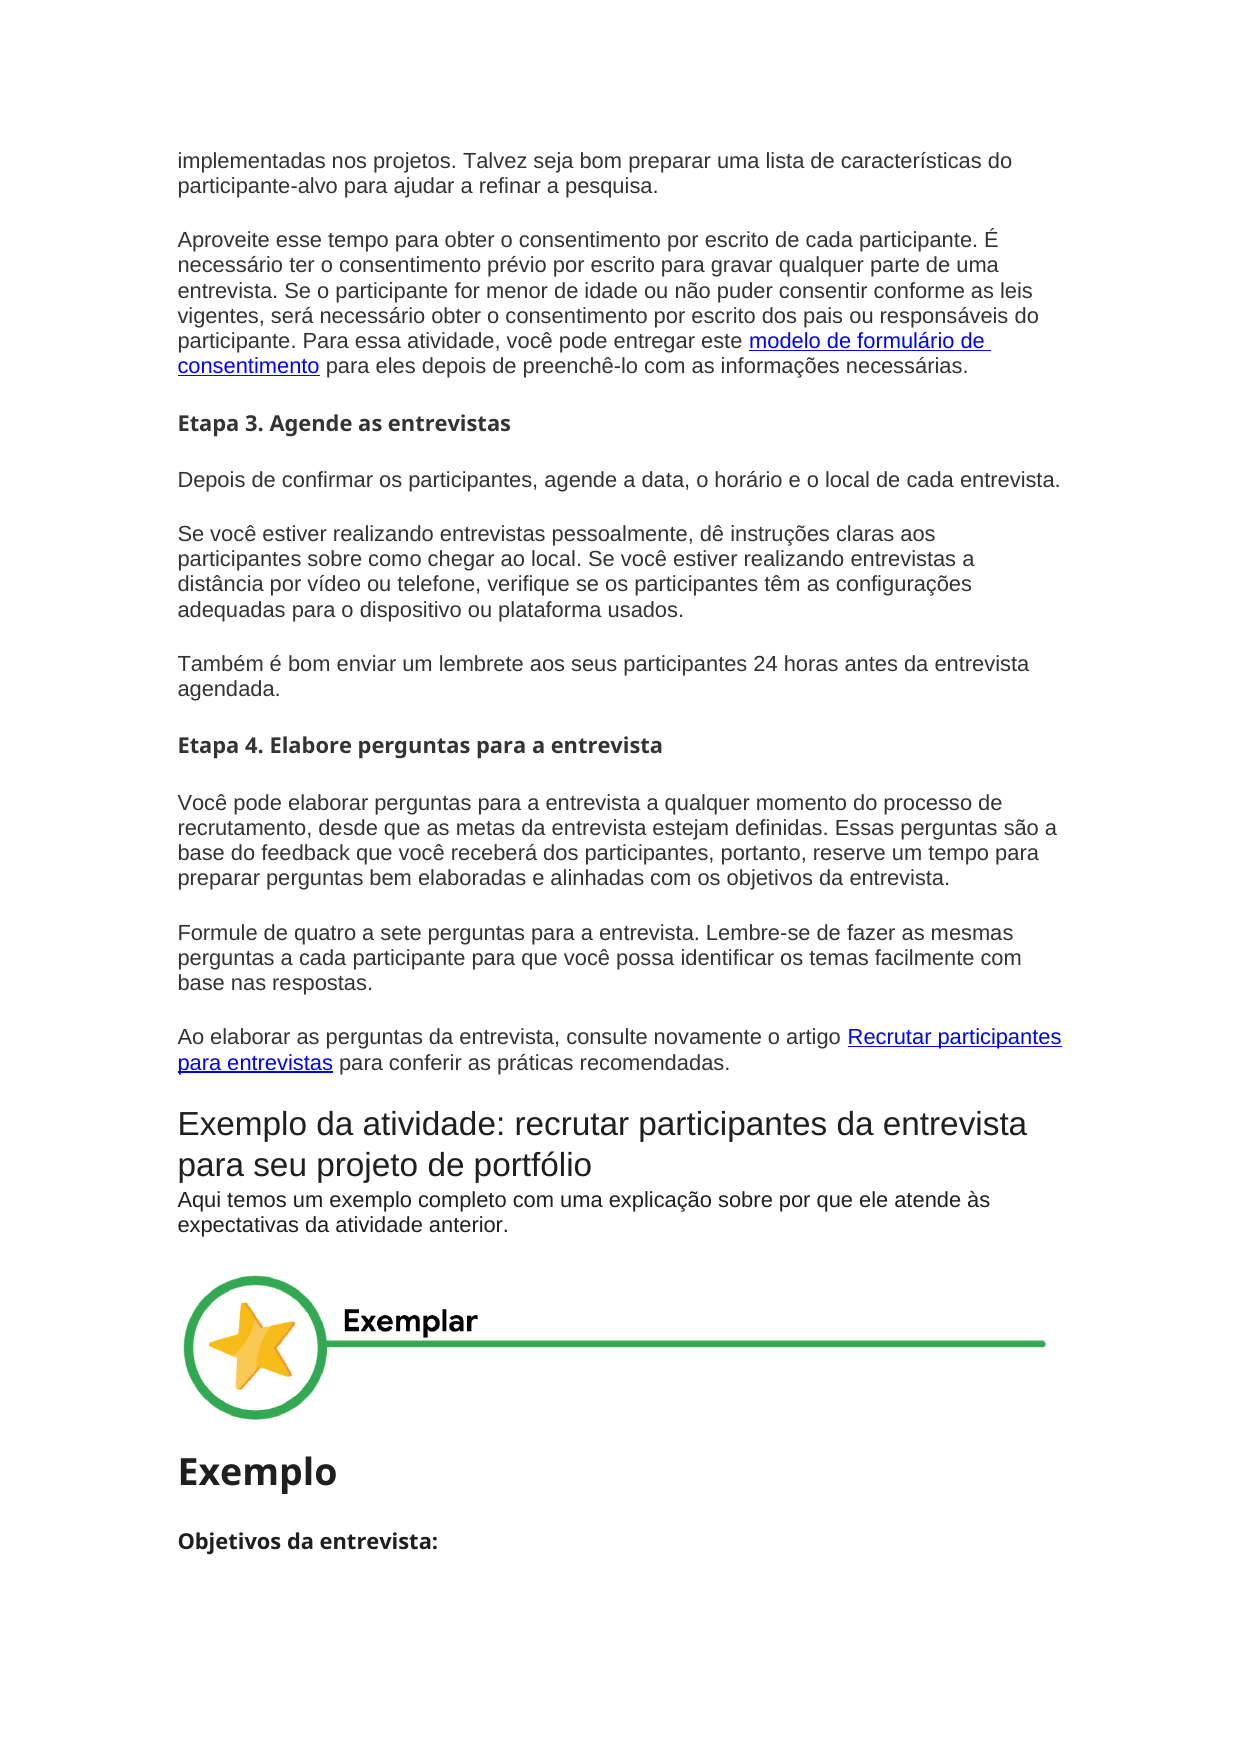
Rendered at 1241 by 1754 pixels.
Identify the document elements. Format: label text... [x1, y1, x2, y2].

subtitle Exemplo [177, 1446, 1063, 1497]
text Aqui temos um exemplo completo com uma explicação sobre por que ele atende às expectativas da atividade anterior. [177, 1187, 1063, 1237]
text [177, 148, 1063, 198]
text Você pode elaborar perguntas para a entrevista a qualquer momento do processo de recrutamento, desde que as metas da entrevista estejam definidas. Essas perguntas são a base do feedback que você receberá dos participantes, portanto, reserve um tempo para preparar perguntas bem elaboradas e alinhadas com os objetivos da entrevista. [177, 789, 1063, 890]
text Se você estiver realizando entrevistas pessoalmente, dê instruções claras aos participantes sobre como chegar ao local. Se você estiver realizando entrevistas a distância por vídeo ou telefone, verifique se os participantes têm as configurações adequadas para o dispositivo ou plataforma usados. [177, 521, 1063, 622]
text Depois de confirmar os participantes, agende a data, o horário e o local de cada entrevista. [177, 467, 1063, 492]
text Etapa 3. Agende as entrevistas [177, 408, 1063, 437]
text Aproveite esse tempo para obter o consentimento por escrito de cada participante. É necessário ter o consentimento prévio por escrito para gravar qualquer parte de uma entrevista. Se o participante for menor de idade ou não puder consentir conforme as leis vigentes, será necessário obter o consentimento por escrito dos pais ou responsáveis do participante. Para essa atividade, você pode entregar este modelo de formulário de consentimento para eles depois de preenchê-lo com as informações necessárias. [177, 227, 1063, 378]
text Também é bom enviar um lembrete aos seus participantes 24 horas antes da entrevista agendada. [177, 651, 1063, 701]
text Etapa 4. Elabore perguntas para a entrevista [177, 731, 1063, 760]
text Objetivos da entrevista: [177, 1526, 1063, 1556]
picture [177, 1266, 1063, 1427]
text Formule de quatro a sete perguntas para a entrevista. Lembre-se de fazer as mesmas perguntas a cada participante para que você possa identificar os temas facilmente com base nas respostas. [177, 919, 1063, 995]
subtitle Exemplo da atividade: recrutar participantes da entrevista para seu projeto de portfólio [177, 1104, 1063, 1184]
text Ao elaborar as perguntas da entrevista, consulte novamente o artigo Recrutar participantes para entrevistas para conferir as práticas recomendadas. [177, 1024, 1063, 1075]
